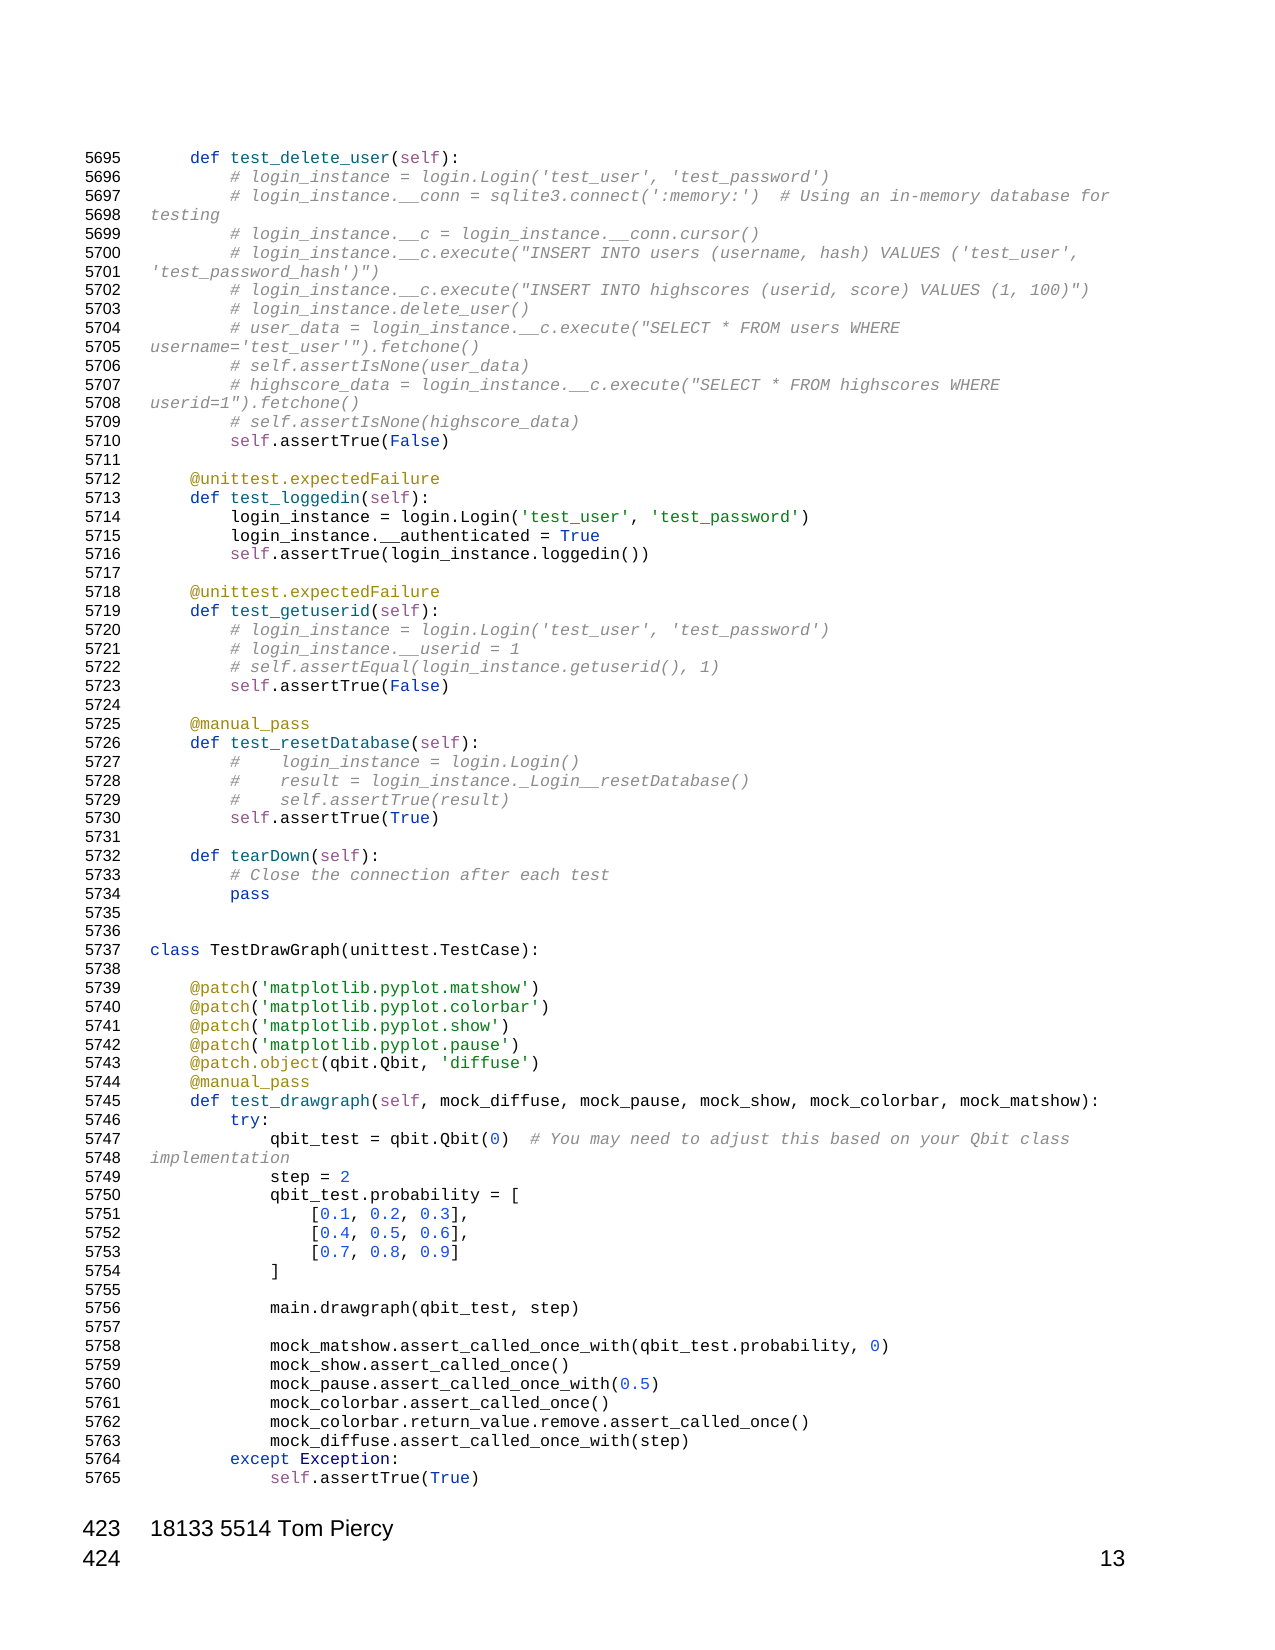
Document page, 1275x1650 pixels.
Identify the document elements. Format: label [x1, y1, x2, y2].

text [150, 150, 1125, 1489]
